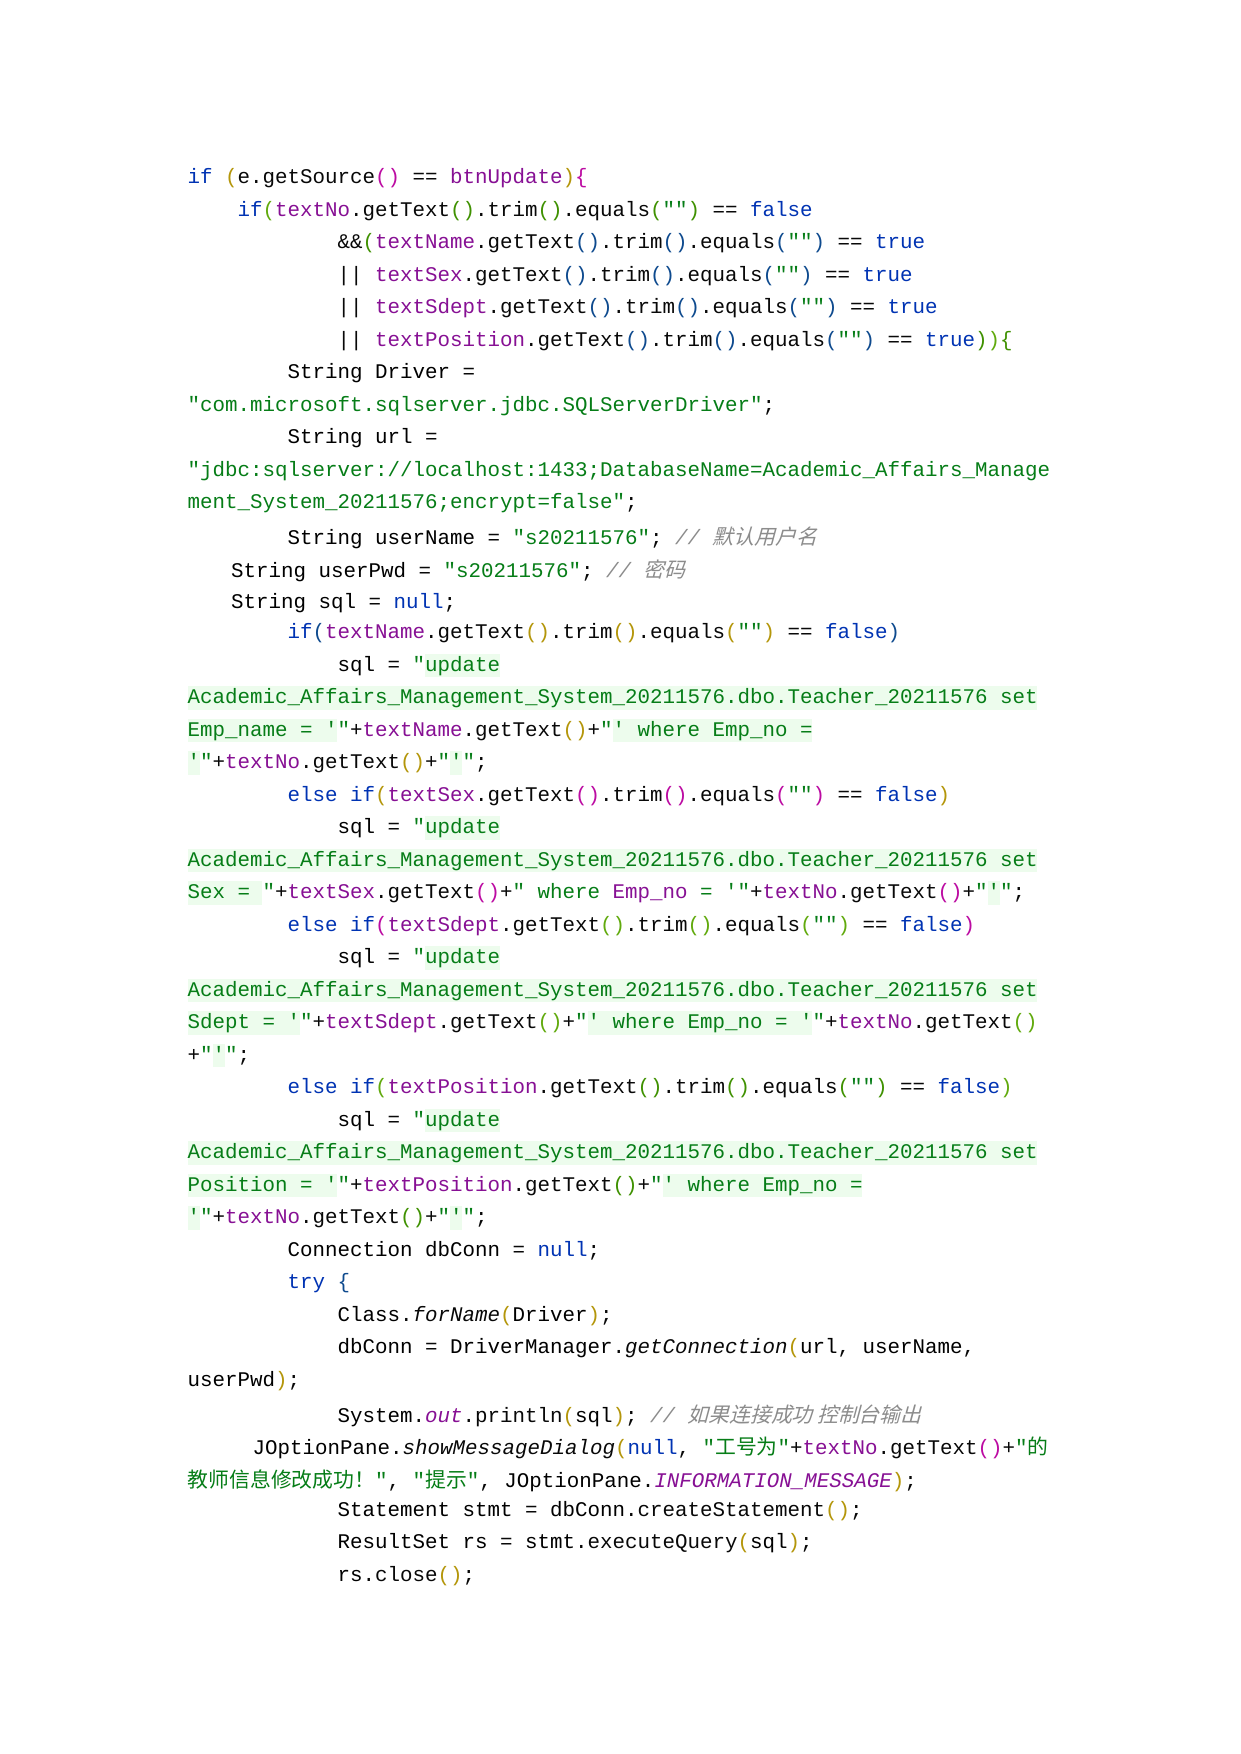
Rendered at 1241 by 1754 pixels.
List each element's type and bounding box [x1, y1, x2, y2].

text [187, 162, 1053, 1592]
